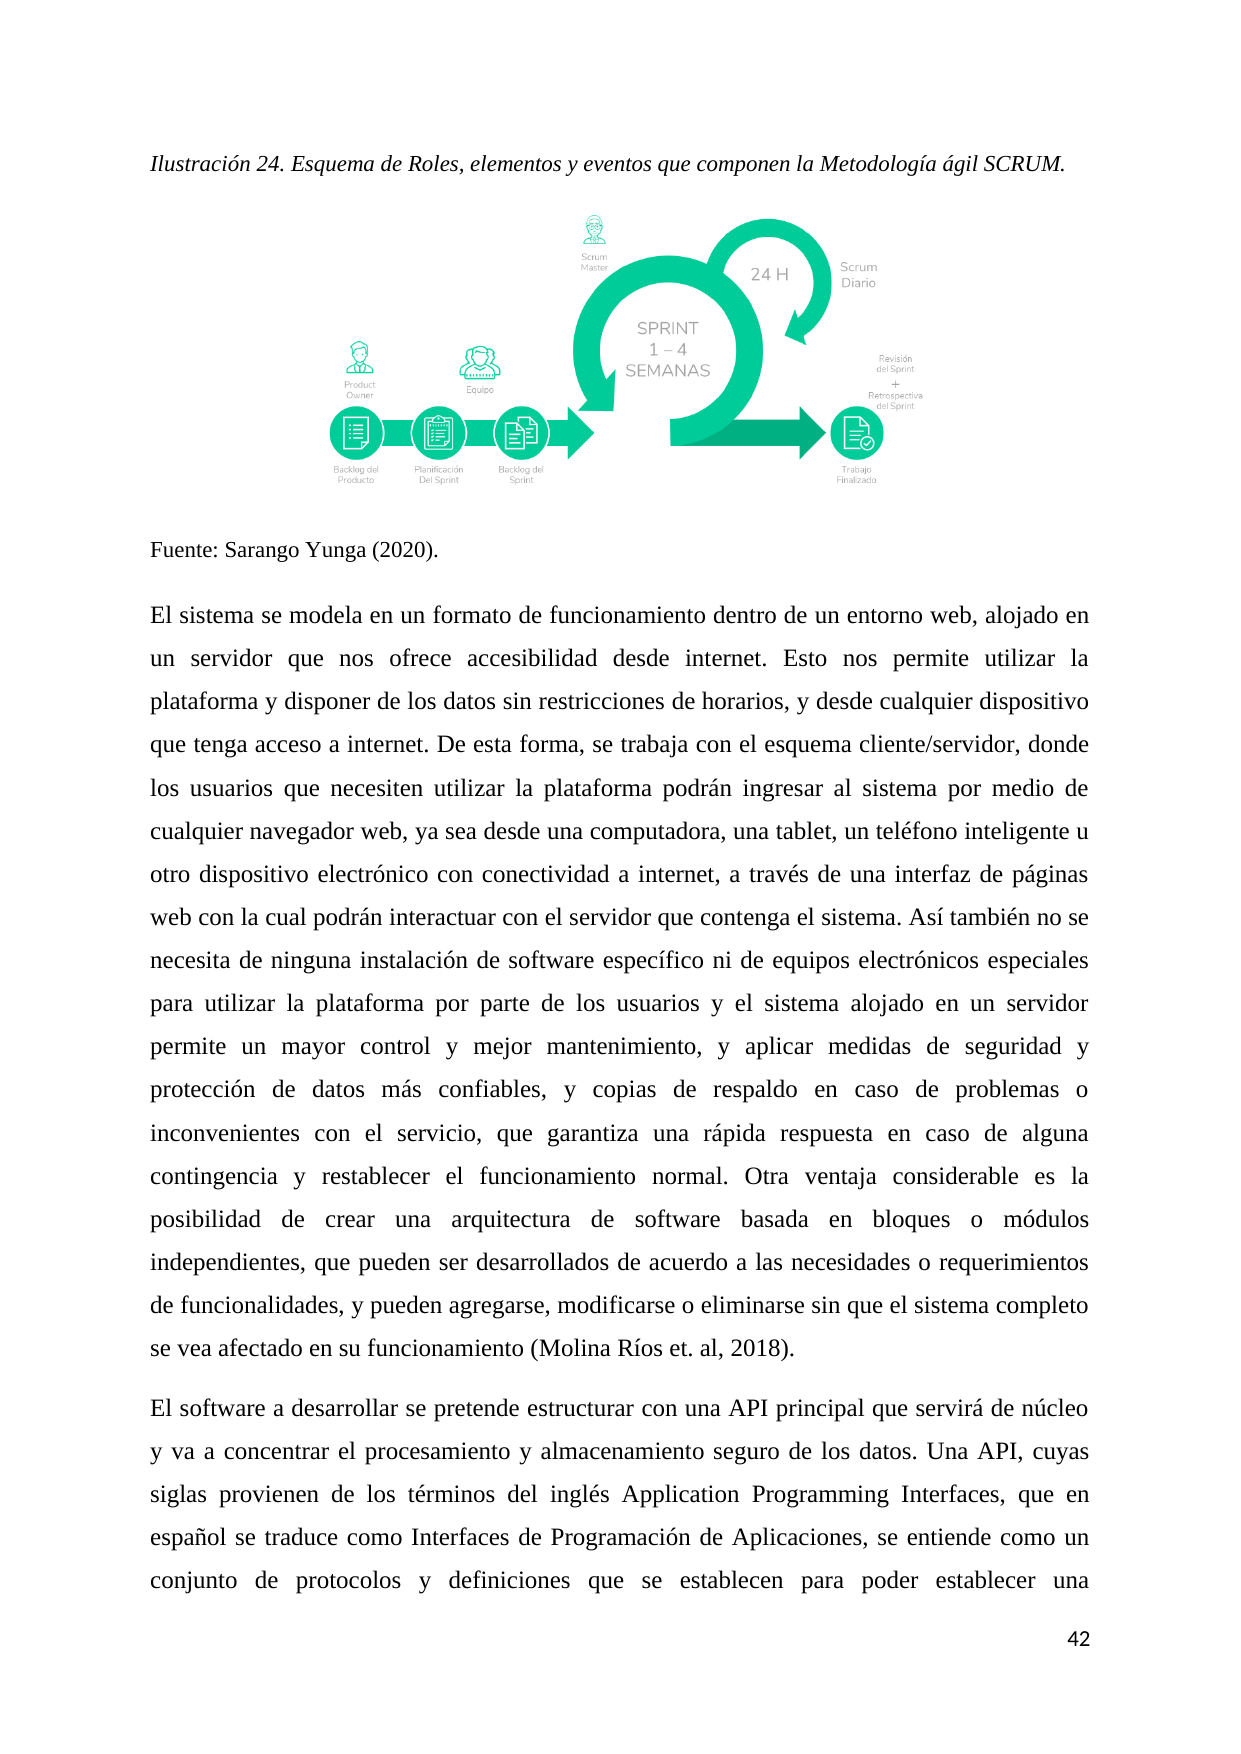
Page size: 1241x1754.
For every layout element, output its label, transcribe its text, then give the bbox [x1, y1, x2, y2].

text Fuente: Sarango Yunga (2020). [150, 536, 1090, 562]
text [150, 1393, 1090, 1594]
text El sistema se modela en un formato de funcionamiento dentro de un entorno web, alojado en un servidor que nos ofrece accesibilidad desde internet. Esto nos permite utilizar la plataforma y disponer de los datos sin restricciones de horarios, y desde cualquier dispositivo que tenga acceso a internet. De esta forma, se trabaja con el esquema cliente/servidor, donde los usuarios que necesiten utilizar la plataforma podrán ingresar al sistema por medio de cualquier navegador web, ya sea desde una computadora, una tablet, un teléfono inteligente u otro dispositivo electrónico con conectividad a internet, a través de una interfaz de páginas web con la cual podrán interactuar con el servidor que contenga el sistema. Así también no se necesita de ninguna instalación de software específico ni de equipos electrónicos especiales para utilizar la plataforma por parte de los usuarios y el sistema alojado en un servidor permite un mayor control y mejor mantenimiento, y aplicar medidas de seguridad y protección de datos más confiables, y copias de respaldo en caso de problemas o inconvenientes con el servicio, que garantiza una rápida respuesta en caso de alguna contingencia y restablecer el funcionamiento normal. Otra ventaja considerable es la posibilidad de crear una arquitectura de software basada en bloques o módulos independientes, que pueden ser desarrollados de acuerdo a las necesidades o requerimientos de funcionalidades, y pueden agregarse, modificarse o eliminarse sin que el sistema completo se vea afectado en su funcionamiento (Molina Ríos et. al, 2018). [150, 600, 1090, 1362]
text Ilustración 24. Esquema de Roles, elementos y eventos que componen la Metodología ágil SCRUM. [150, 150, 1090, 176]
